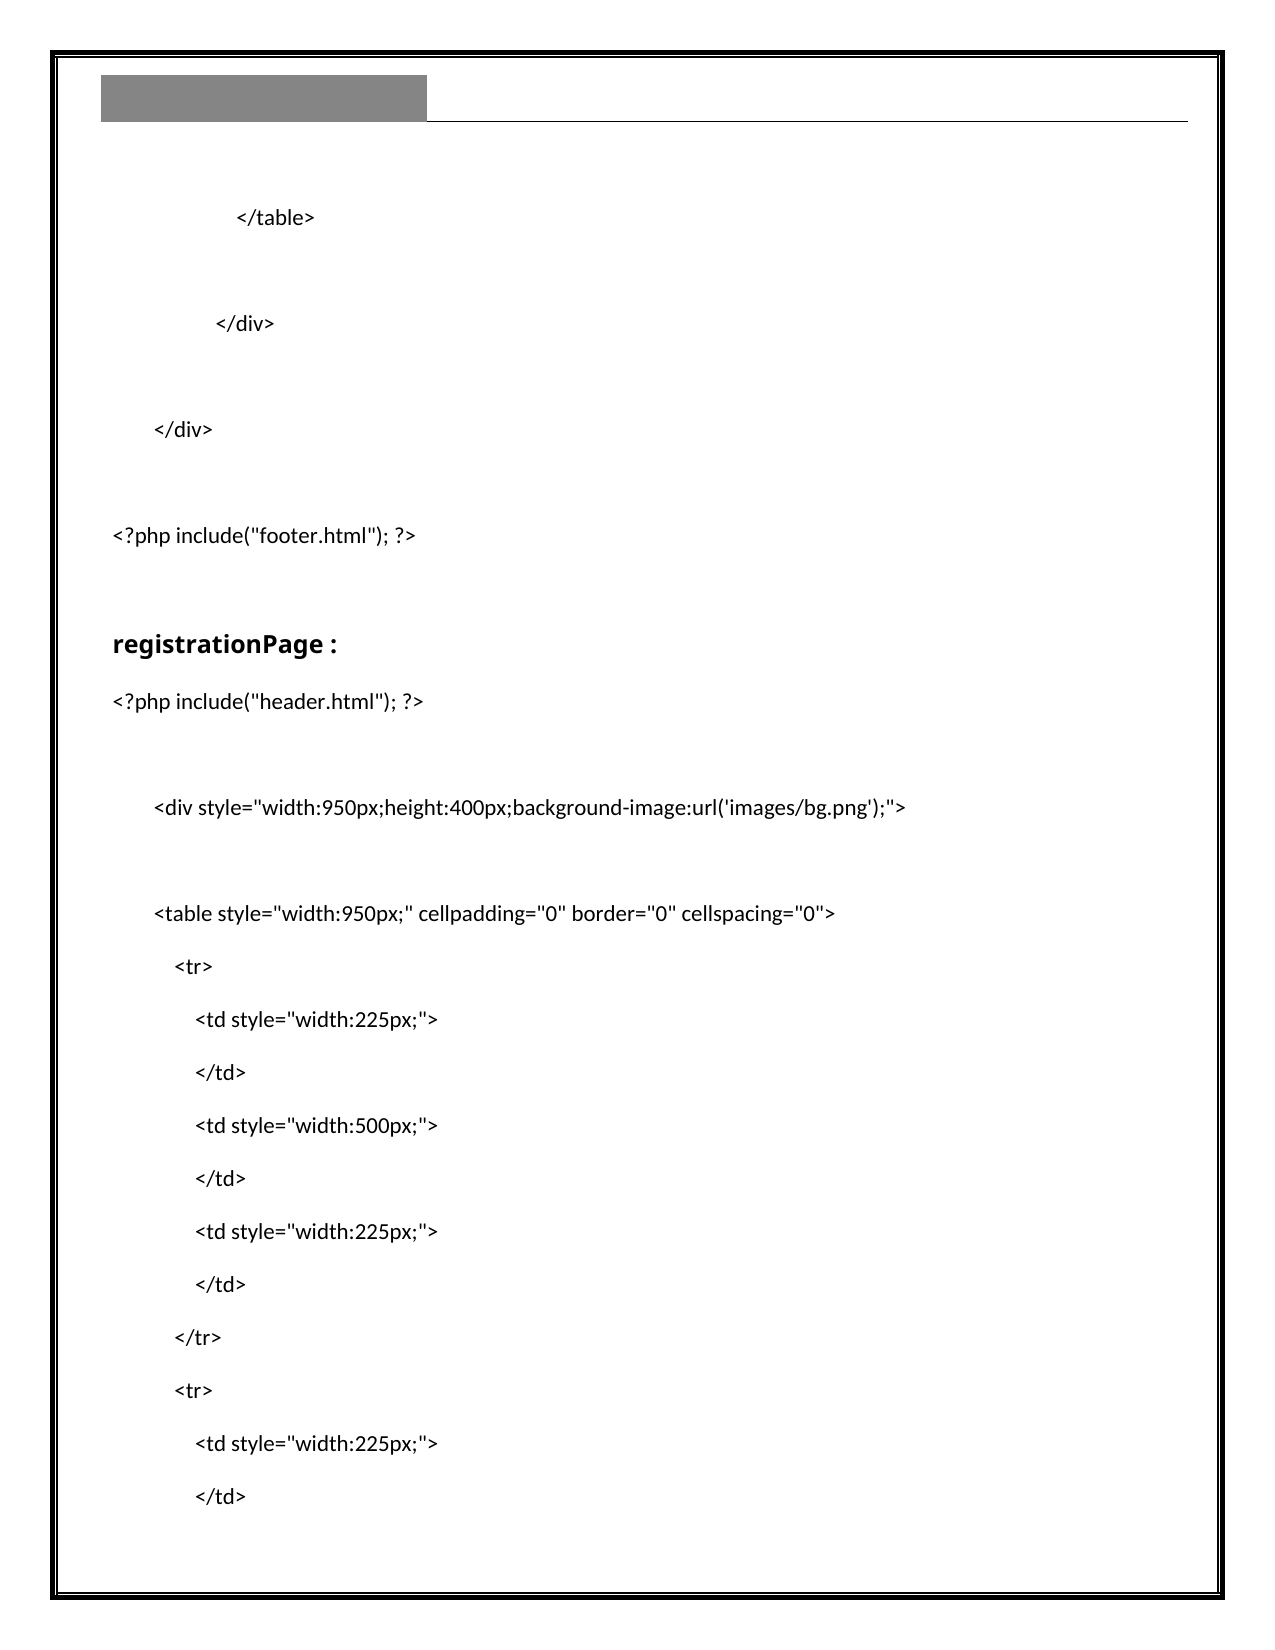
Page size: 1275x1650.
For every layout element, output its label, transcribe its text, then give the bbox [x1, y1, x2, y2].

text <tr> [112, 1376, 1200, 1404]
text <tr> [112, 952, 1200, 980]
text <td style="width:225px;"> [112, 1217, 1200, 1245]
text <td style="width:225px;"> [112, 1429, 1200, 1457]
text <table style="width:950px;" cellpadding="0" border="0" cellspacing="0"> [112, 899, 1200, 927]
text registrationPage : [112, 627, 1200, 661]
text </div> [112, 309, 1200, 337]
text <div style="width:950px;height:400px;background-image:url('images/bg.png');"> [112, 793, 1200, 821]
text <?php include("header.html"); ?> [112, 687, 1200, 715]
text <td style="width:500px;"> [112, 1111, 1200, 1139]
text </table> [112, 203, 1200, 231]
text <?php include("footer.html"); ?> [112, 521, 1200, 549]
text </td> [112, 1058, 1200, 1086]
text </td> [112, 1164, 1200, 1192]
text </td> [112, 1482, 1200, 1510]
text </td> [112, 1270, 1200, 1298]
text <td style="width:225px;"> [112, 1005, 1200, 1033]
text </tr> [112, 1323, 1200, 1351]
text </div> [112, 415, 1200, 443]
